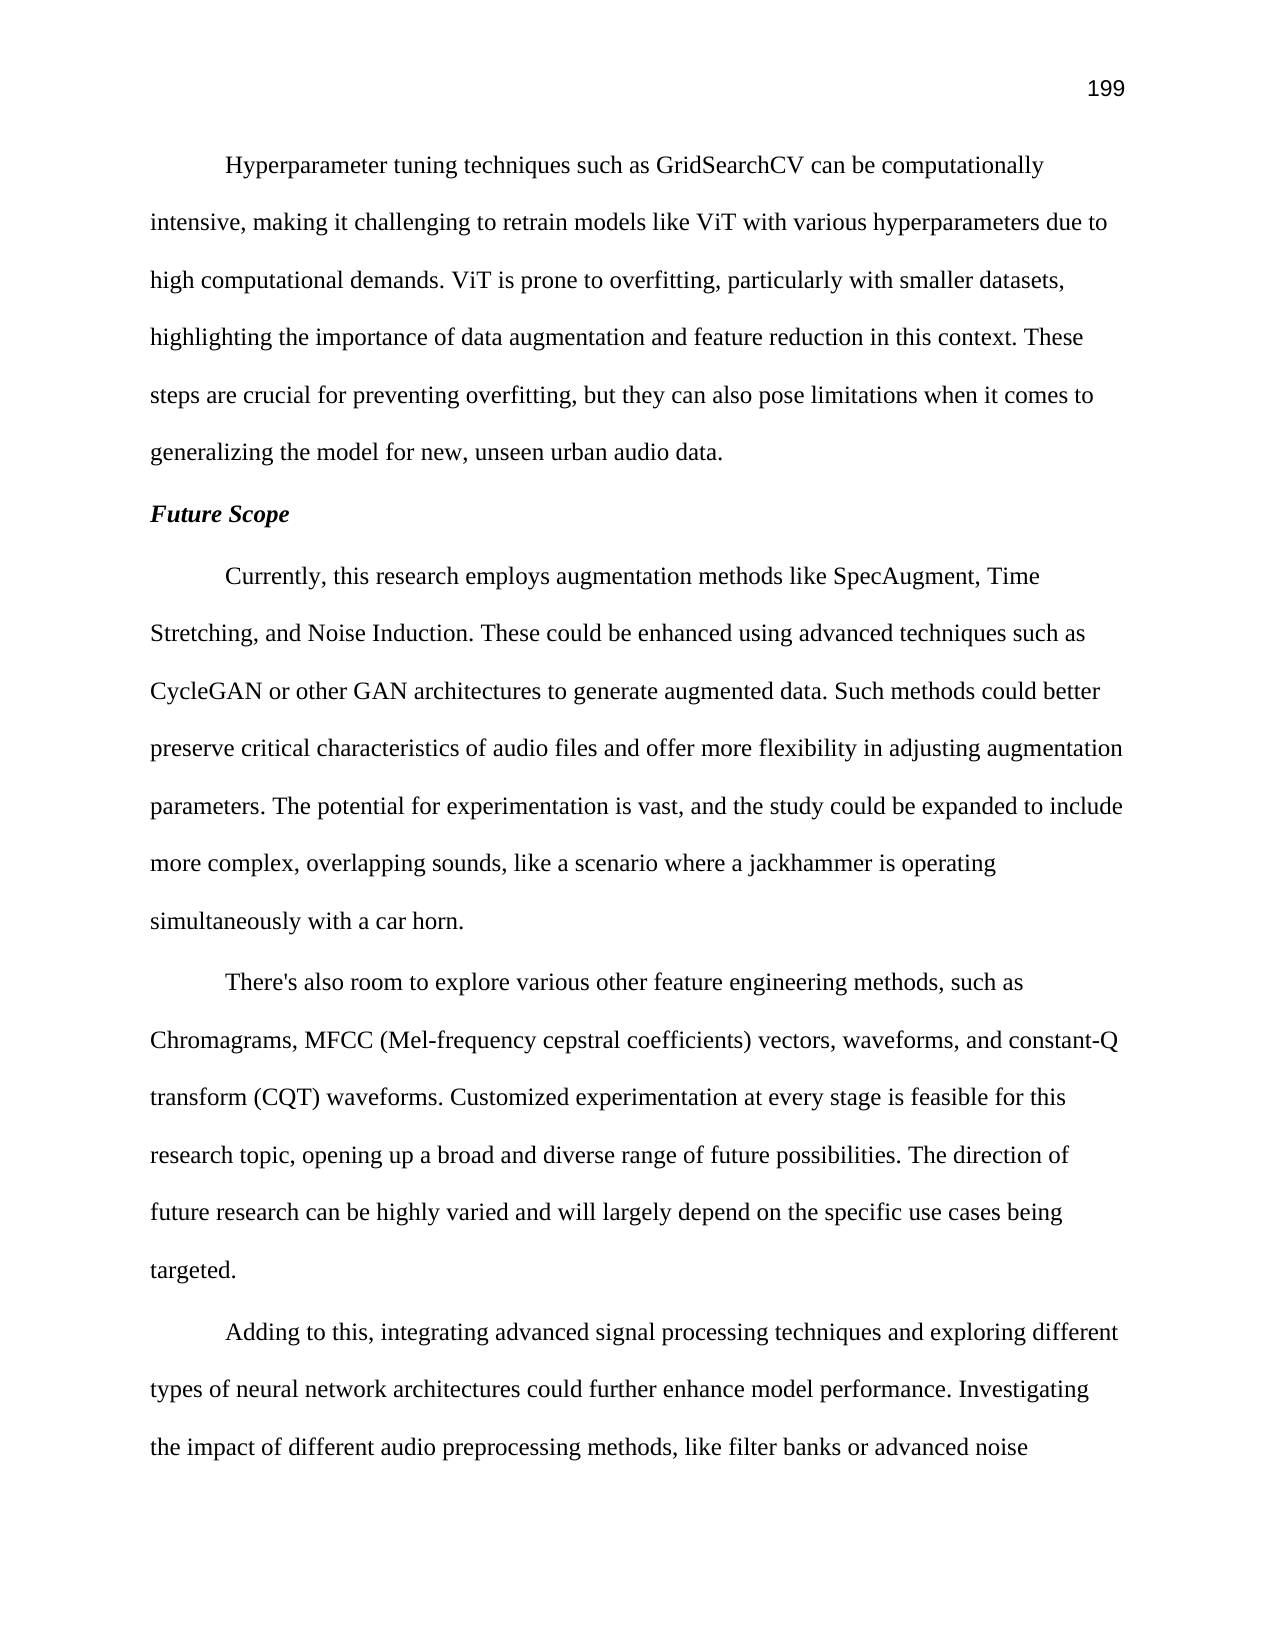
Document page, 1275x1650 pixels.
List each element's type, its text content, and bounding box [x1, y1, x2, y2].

text Future Scope [150, 499, 1125, 528]
text Hyperparameter tuning techniques such as GridSearchCV can be computationally intensive, making it challenging to retrain models like ViT with various hyperparameters due to high computational demands. ViT is prone to overfitting, particularly with smaller datasets, highlighting the importance of data augmentation and feature reduction in this context. These steps are crucial for preventing overfitting, but they can also pose limitations when it comes to generalizing the model for new, unseen urban audio data. [150, 150, 1125, 466]
text There's also room to explore various other feature engineering methods, such as Chromagrams, MFCC (Mel-frequency cepstral coefficients) vectors, waveforms, and constant-Q transform (CQT) waveforms. Customized experimentation at every stage is feasible for this research topic, opening up a broad and diverse range of future possibilities. The direction of future research can be highly varied and will largely depend on the specific use cases being targeted. [150, 967, 1125, 1284]
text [150, 1317, 1125, 1460]
text Currently, this research employs augmentation methods like SpecAugment, Time Stretching, and Noise Induction. These could be enhanced using advanced techniques such as CycleGAN or other GAN architectures to generate augmented data. Such methods could better preserve critical characteristics of audio files and offer more flexibility in adjusting augmentation parameters. The potential for experimentation is vast, and the study could be expanded to include more complex, overlapping sounds, like a scenario where a jackhammer is operating simultaneously with a car horn. [150, 561, 1125, 934]
